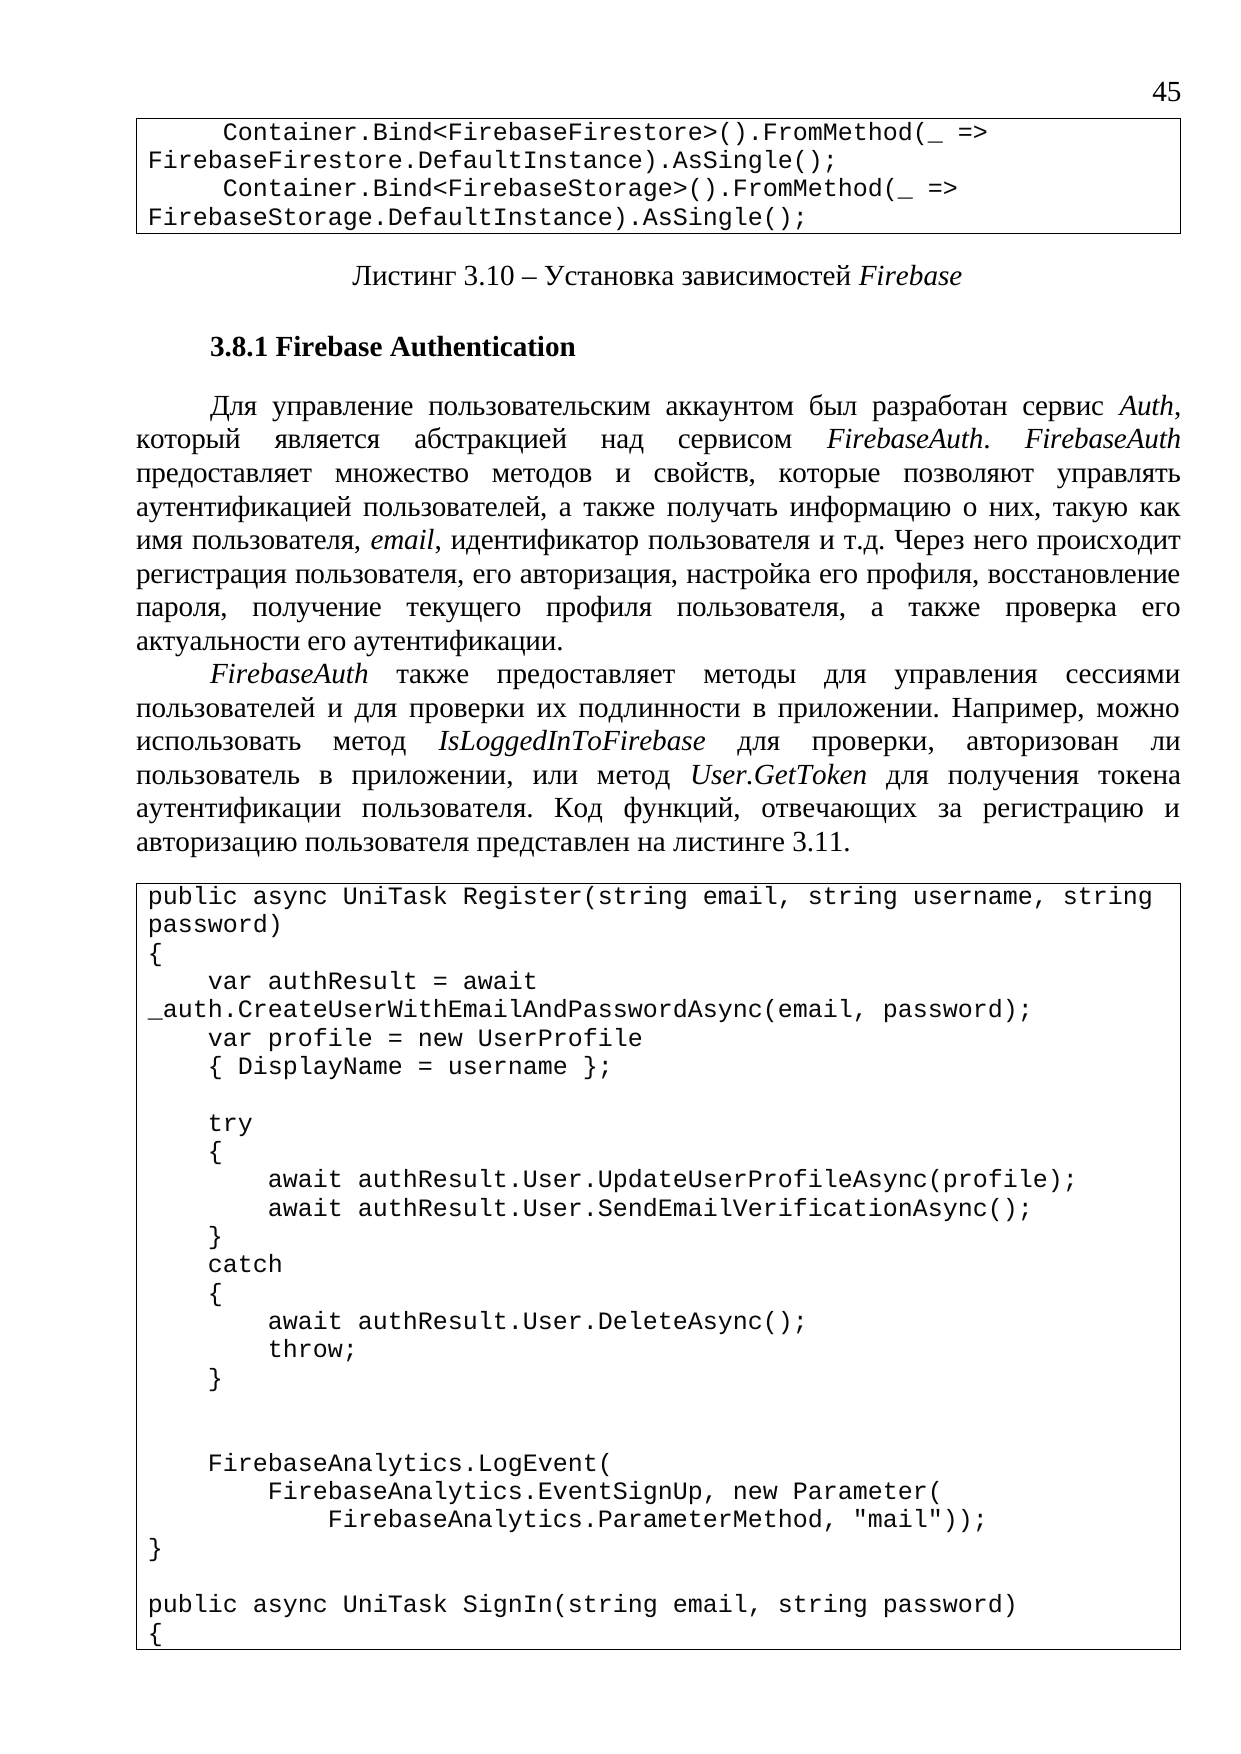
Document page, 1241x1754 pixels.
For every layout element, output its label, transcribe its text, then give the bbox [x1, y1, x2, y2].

text Для управление пользовательским аккаунтом был разработан сервис Auth, который является абстракцией над сервисом FirebaseAuth. FirebaseAuth предоставляет множество методов и свойств, которые позволяют управлять аутентификацией пользователей, а также получать информацию о них, такую как имя пользователя, email, идентификатор пользователя и т.д. Через него происходит регистрация пользователя, его авторизация, настройка его профиля, восстановление пароля, получение текущего профиля пользователя, а также проверка его актуальности его аутентификации. [136, 388, 1181, 656]
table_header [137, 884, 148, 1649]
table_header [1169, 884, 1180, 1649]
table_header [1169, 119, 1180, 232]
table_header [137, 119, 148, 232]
text FirebaseAuth также предоставляет методы для управления сессиями пользователей и для проверки их подлинности в приложении. Например, можно использовать метод IsLoggedInToFirebase для проверки, авторизован ли пользователь в приложении, или метод User.GetToken для получения токена аутентификации пользователя. Код функций, отвечающих за регистрацию и авторизацию пользователя представлен на листинге 3.11. [136, 656, 1181, 858]
subtitle 3.8.1 Firebase Authentication [136, 329, 1181, 363]
text Листинг 3.10 – Установка зависимостей Firebase [136, 258, 1181, 292]
